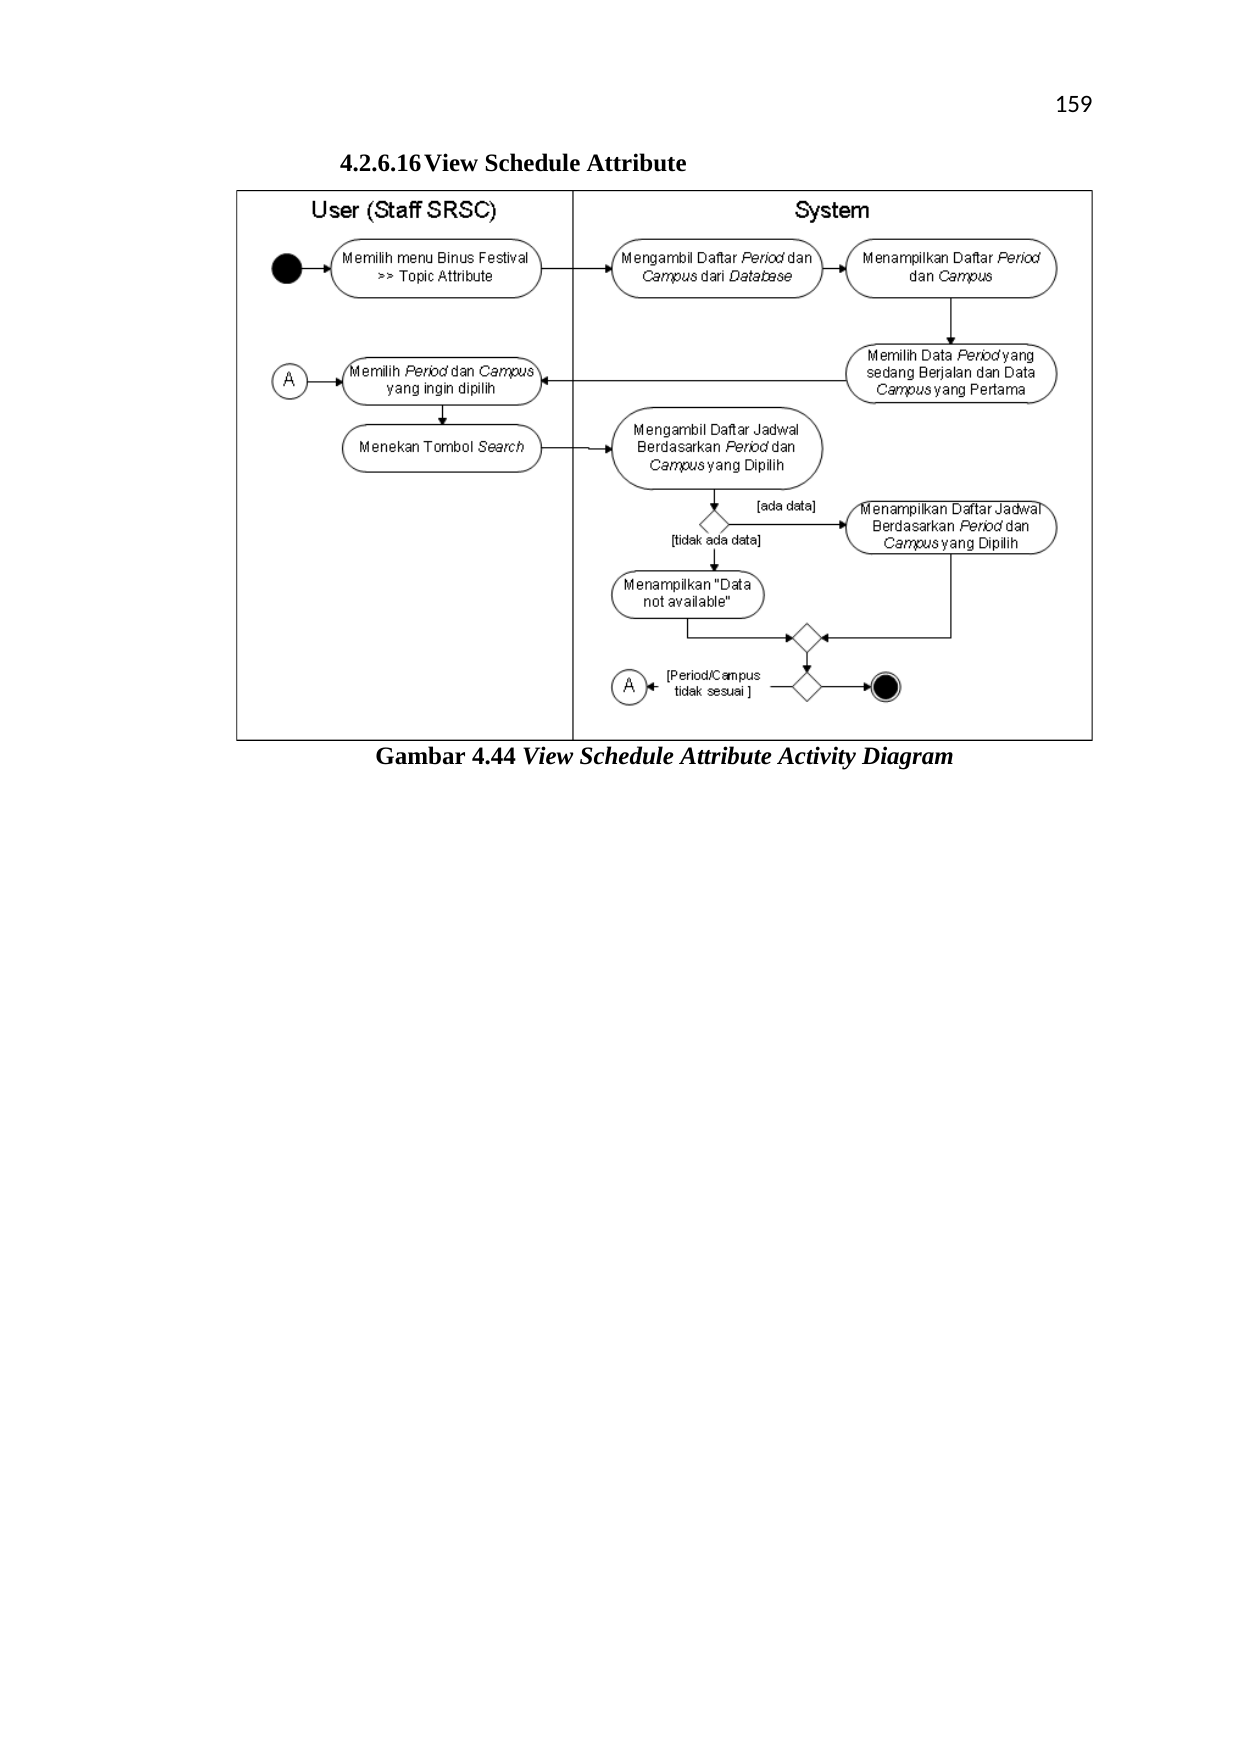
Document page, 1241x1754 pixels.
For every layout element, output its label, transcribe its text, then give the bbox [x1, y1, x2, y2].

picture [236, 190, 1093, 741]
text View Schedule Attribute [340, 148, 1092, 176]
